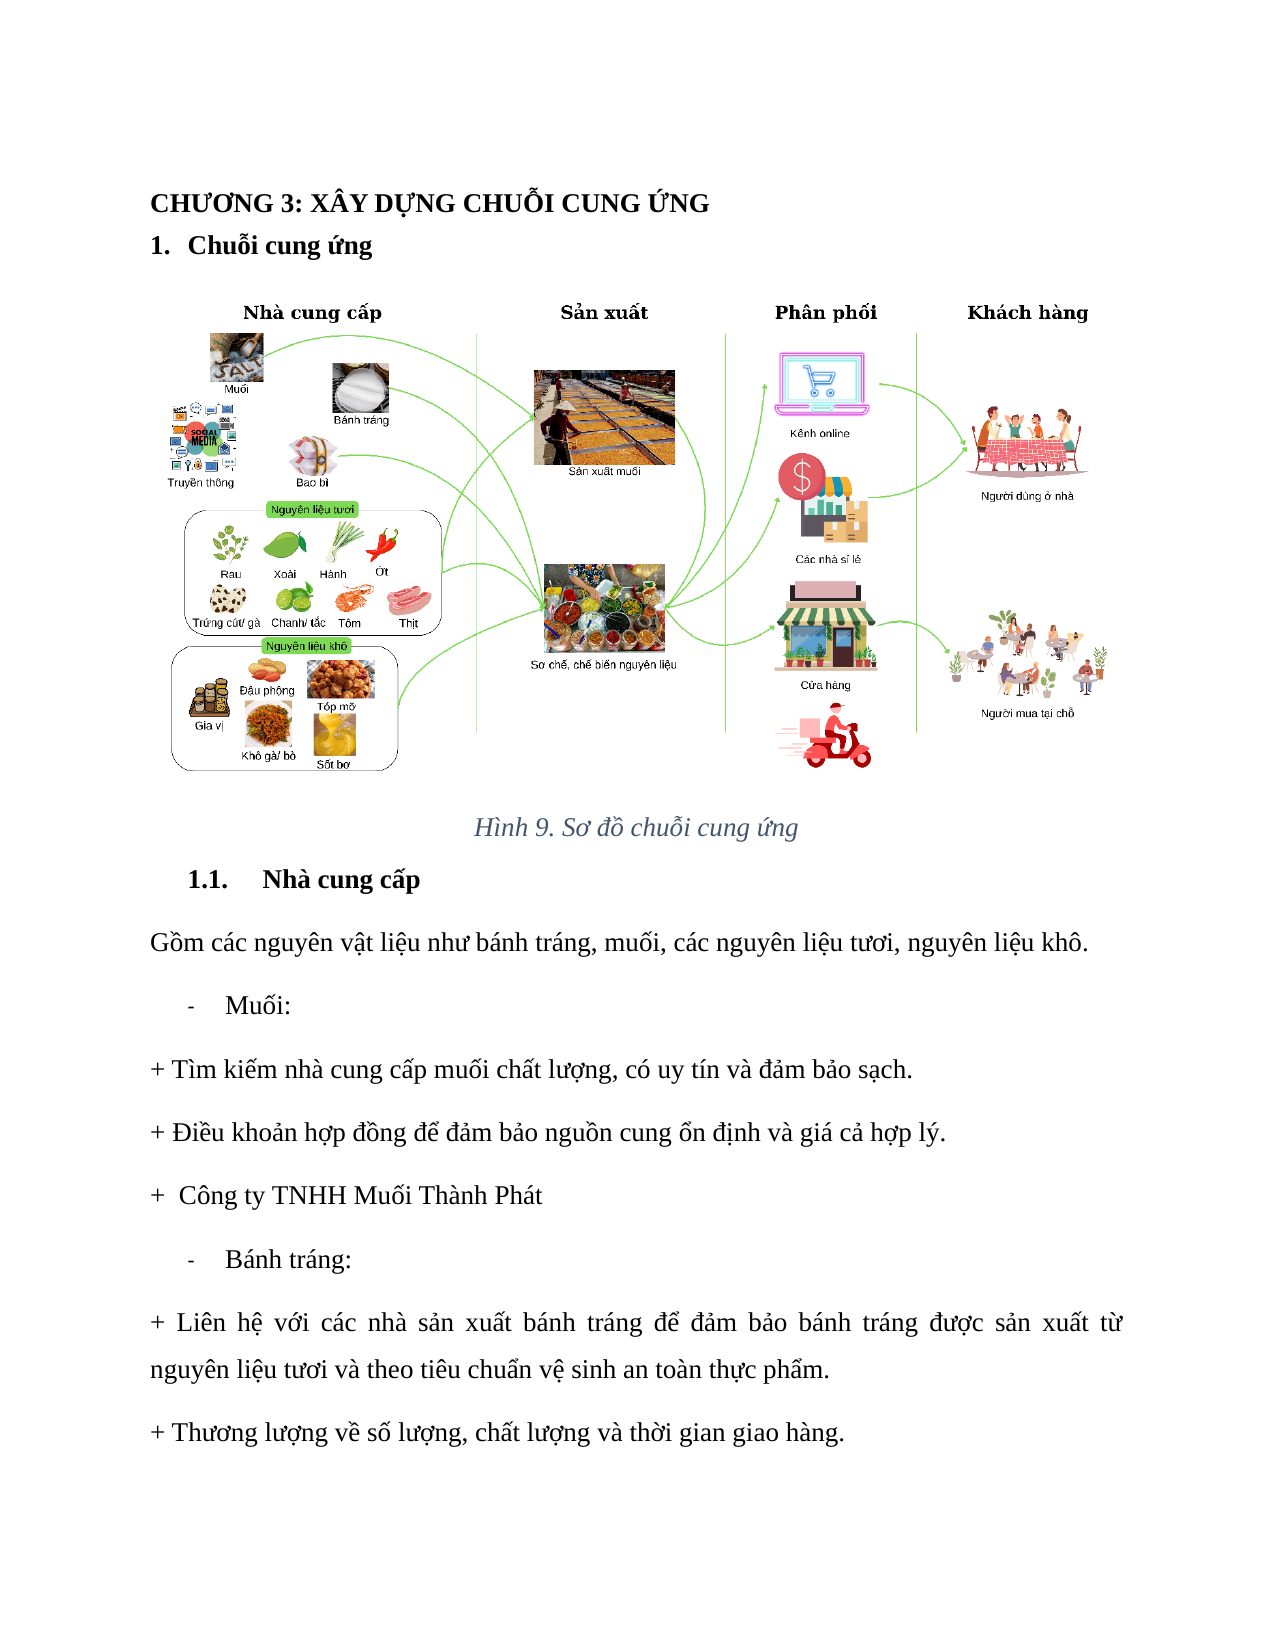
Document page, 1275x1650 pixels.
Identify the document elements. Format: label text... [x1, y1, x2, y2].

text Gồm các nguyên vật liệu như bánh tráng, muối, các nguyên liệu tươi, nguyên liệu khô. [150, 926, 1125, 957]
list Muối: [187, 989, 1125, 1021]
list Bánh tráng: [187, 1243, 1125, 1274]
text + Điều khoản hợp đồng để đảm bảo nguồn cung ổn định và giá cả hợp lý. [150, 1116, 1125, 1147]
picture [150, 292, 1125, 781]
text + Liên hệ với các nhà sản xuất bánh tráng để đảm bảo bánh tráng được sản xuất từ nguyên liệu tươi và theo tiêu chuẩn vệ sinh an toàn thực phẩm. [150, 1306, 1125, 1384]
list Nhà cung cấp [187, 863, 1125, 894]
text + Công ty TNHH Muối Thành Phát [150, 1179, 1125, 1211]
text + Tìm kiếm nhà cung cấp muối chất lượng, có uy tín và đảm bảo sạch. [150, 1053, 1125, 1084]
text + Thương lượng về số lượng, chất lượng và thời gian giao hàng. [150, 1416, 1125, 1447]
subtitle CHƯƠNG 3: XÂY DỰNG CHUỖI CUNG ỨNG [150, 187, 1125, 219]
list Chuỗi cung ứng [150, 229, 1125, 261]
